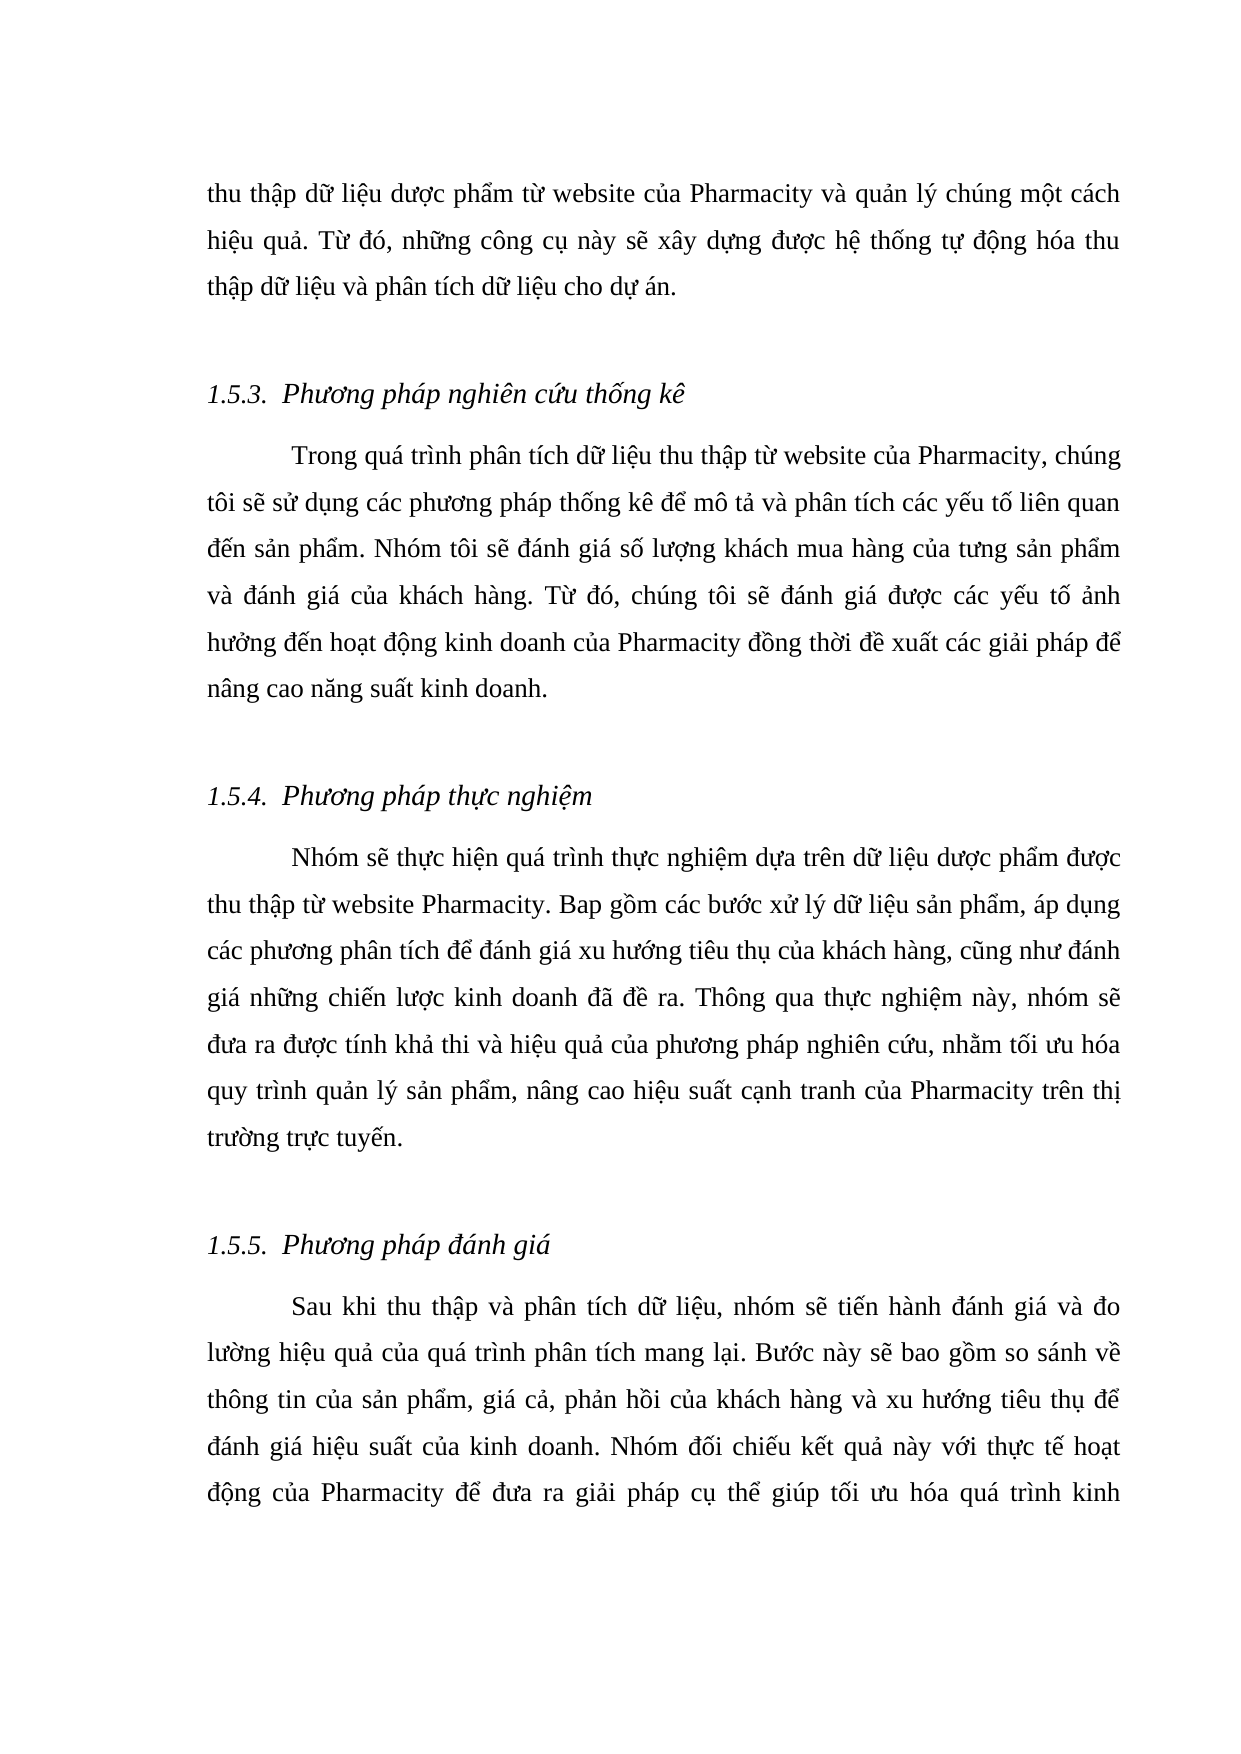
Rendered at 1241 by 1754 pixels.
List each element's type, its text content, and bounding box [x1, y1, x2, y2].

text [207, 1290, 1122, 1508]
subtitle Phương pháp đánh giá [207, 1227, 1122, 1261]
text Nhóm sẽ thực hiện quá trình thực nghiệm dựa trên dữ liệu dược phẩm được thu thập từ website Pharmacity. Bap gồm các bước xử lý dữ liệu sản phẩm, áp dụng các phương phân tích để đánh giá xu hướng tiêu thụ của khách hàng, cũng như đánh giá những chiến lược kinh doanh đã đề ra. Thông qua thực nghiệm này, nhóm sẽ đưa ra được tính khả thi và hiệu quả của phương pháp nghiên cứu, nhằm tối ưu hóa quy trình quản lý sản phẩm, nâng cao hiệu suất cạnh tranh của Pharmacity trên thị trường trực tuyến. [207, 841, 1122, 1152]
subtitle Phương pháp thực nghiệm [207, 778, 1122, 812]
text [207, 177, 1122, 302]
subtitle Phương pháp nghiên cứu thống kê [207, 376, 1122, 410]
text Trong quá trình phân tích dữ liệu thu thập từ website của Pharmacity, chúng tôi sẽ sử dụng các phương pháp thống kê để mô tả và phân tích các yếu tố liên quan đến sản phẩm. Nhóm tôi sẽ đánh giá số lượng khách mua hàng của tưng sản phẩm và đánh giá của khách hàng. Từ đó, chúng tôi sẽ đánh giá được các yếu tố ảnh hưởng đến hoạt động kinh doanh của Pharmacity đồng thời đề xuất các giải pháp để nâng cao năng suất kinh doanh. [207, 439, 1122, 704]
